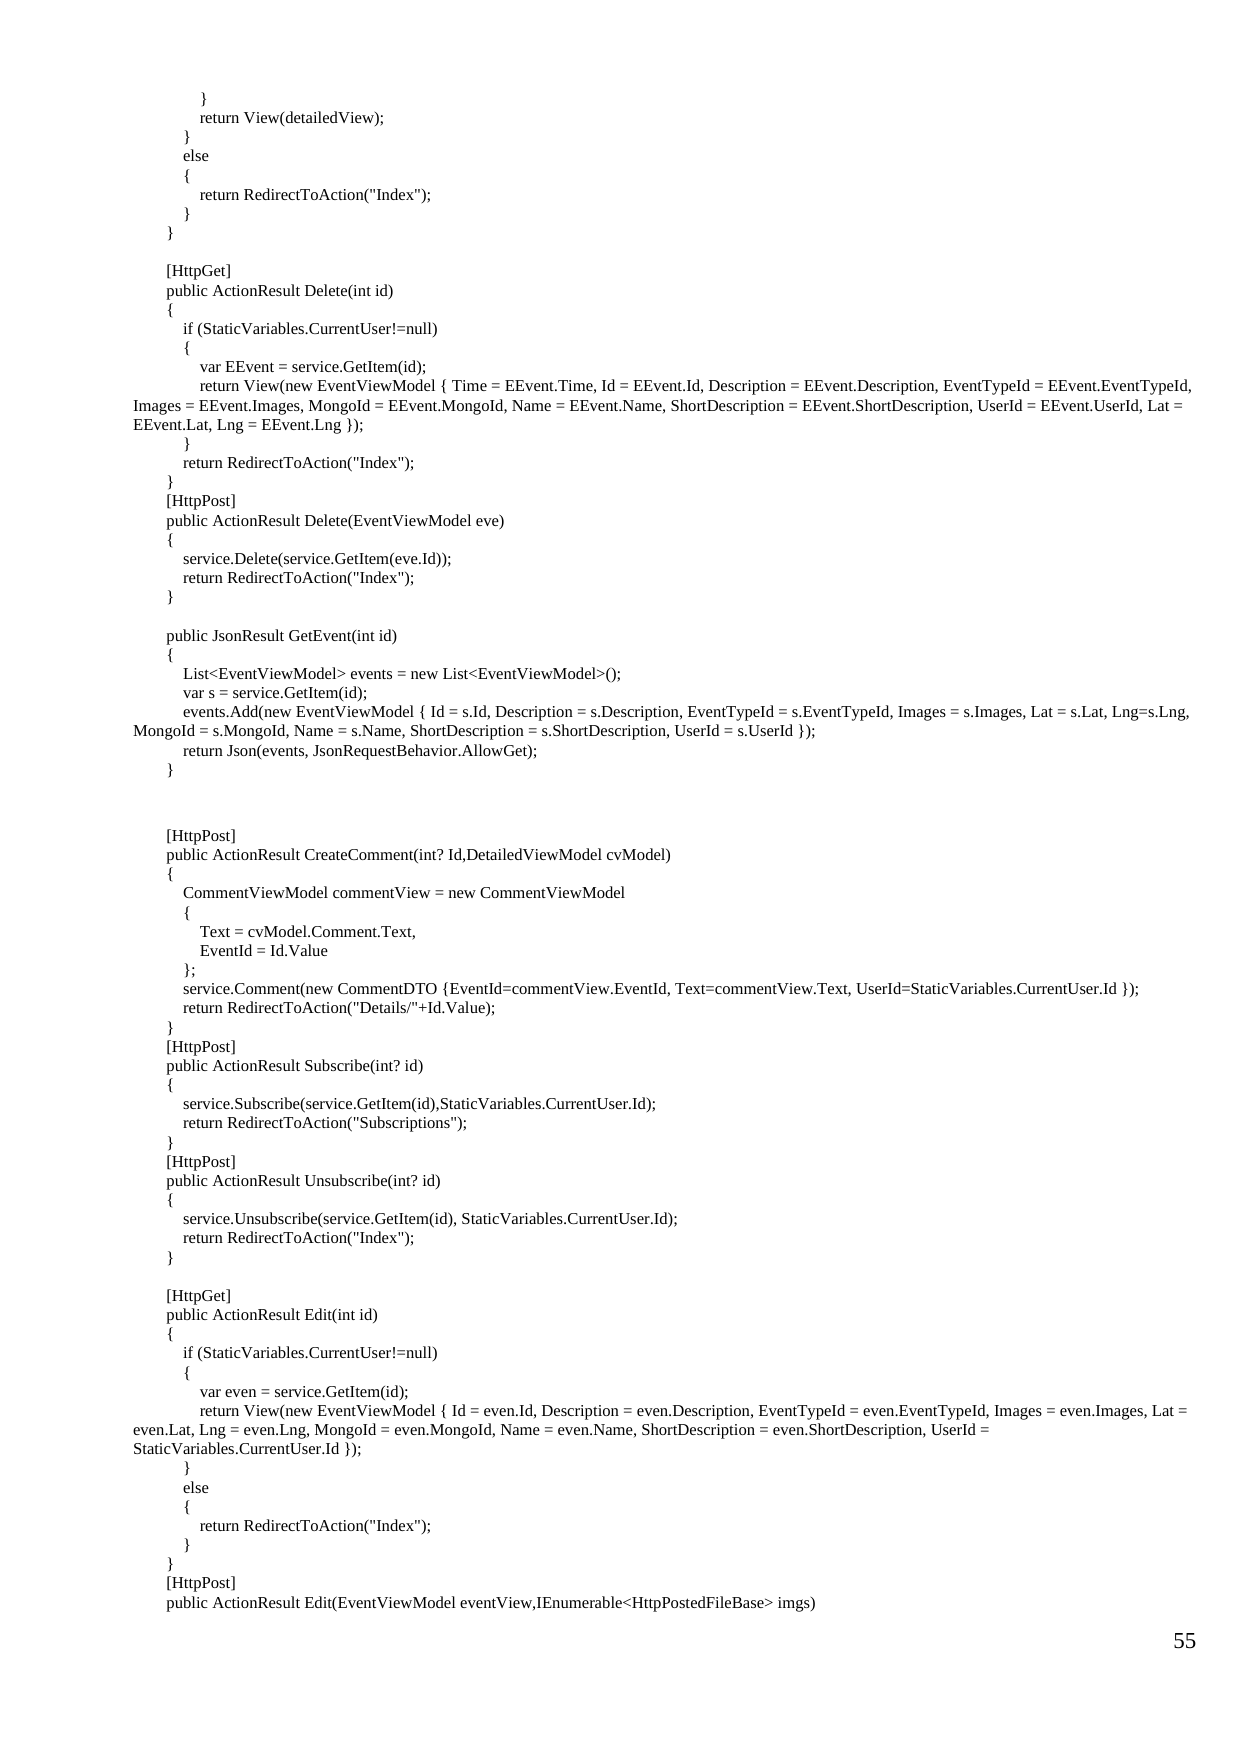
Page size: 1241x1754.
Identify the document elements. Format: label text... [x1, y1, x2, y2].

text [HttpPost] [133, 1152, 1196, 1171]
text var even = service.GetItem(id); [133, 1382, 1196, 1401]
text } [133, 1132, 1196, 1152]
text { [133, 1190, 1196, 1209]
text Text = cvModel.Comment.Text, [133, 922, 1196, 941]
text return View(new EventViewModel { Id = even.Id, Description = even.Description, EventTypeId = even.EventTypeId, Images = even.Images, Lat = even.Lat, Lng = even.Lng, MongoId = even.MongoId, Name = even.Name, ShortDescription = even.ShortDescription, UserId = StaticVariables.CurrentUser.Id }); [133, 1401, 1196, 1458]
text public ActionResult CreateComment(int? Id,DetailedViewModel cvModel) [133, 845, 1196, 864]
text [HttpPost] [133, 491, 1196, 510]
text { [133, 165, 1196, 184]
text { [133, 299, 1196, 319]
text EventId = Id.Value [133, 941, 1196, 960]
text public ActionResult Subscribe(int? id) [133, 1056, 1196, 1075]
text } [133, 1554, 1196, 1573]
text var EEvent = service.GetItem(id); [133, 357, 1196, 376]
text return View(detailedView); [133, 108, 1196, 127]
text if (StaticVariables.CurrentUser!=null) [133, 1343, 1196, 1362]
text { [133, 1362, 1196, 1382]
text [HttpPost] [133, 1573, 1196, 1592]
text return RedirectToAction("Details/"+Id.Value); [133, 998, 1196, 1017]
text } [133, 1535, 1196, 1554]
text } [133, 434, 1196, 453]
text return RedirectToAction("Index"); [133, 1516, 1196, 1535]
text } [133, 1247, 1196, 1267]
text [HttpPost] [133, 1037, 1196, 1056]
text } [133, 472, 1196, 491]
text if (StaticVariables.CurrentUser!=null) [133, 319, 1196, 338]
text return RedirectToAction("Index"); [133, 1228, 1196, 1247]
text { [133, 1497, 1196, 1516]
text public JsonResult GetEvent(int id) [133, 625, 1196, 644]
text return RedirectToAction("Subscriptions"); [133, 1113, 1196, 1132]
text public ActionResult Delete(int id) [133, 280, 1196, 299]
text { [133, 864, 1196, 883]
text } [133, 127, 1196, 146]
text public ActionResult Edit(EventViewModel eventView,IEnumerable<HttpPostedFileBase> imgs) [133, 1592, 1196, 1612]
text } [133, 204, 1196, 223]
text { [133, 644, 1196, 664]
text [HttpPost] [133, 826, 1196, 845]
text } [133, 1458, 1196, 1477]
text } [133, 89, 1196, 108]
text { [133, 1324, 1196, 1343]
text List<EventViewModel> events = new List<EventViewModel>(); [133, 664, 1196, 683]
text { [133, 902, 1196, 922]
text } [133, 223, 1196, 242]
text public ActionResult Edit(int id) [133, 1305, 1196, 1324]
text [HttpGet] [133, 1286, 1196, 1305]
text } [133, 1017, 1196, 1037]
text events.Add(new EventViewModel { Id = s.Id, Description = s.Description, EventTypeId = s.EventTypeId, Images = s.Images, Lat = s.Lat, Lng=s.Lng, MongoId = s.MongoId, Name = s.Name, ShortDescription = s.ShortDescription, UserId = s.UserId }); [133, 702, 1196, 740]
text return RedirectToAction("Index"); [133, 184, 1196, 204]
text else [133, 1477, 1196, 1497]
text return RedirectToAction("Index"); [133, 568, 1196, 587]
text else [133, 146, 1196, 165]
text { [133, 529, 1196, 549]
text var s = service.GetItem(id); [133, 683, 1196, 702]
text CommentViewModel commentView = new CommentViewModel [133, 883, 1196, 902]
text return Json(events, JsonRequestBehavior.AllowGet); [133, 740, 1196, 759]
text { [133, 1075, 1196, 1094]
text service.Unsubscribe(service.GetItem(id), StaticVariables.CurrentUser.Id); [133, 1209, 1196, 1228]
text return View(new EventViewModel { Time = EEvent.Time, Id = EEvent.Id, Description = EEvent.Description, EventTypeId = EEvent.EventTypeId, Images = EEvent.Images, MongoId = EEvent.MongoId, Name = EEvent.Name, ShortDescription = EEvent.ShortDescription, UserId = EEvent.UserId, Lat = EEvent.Lat, Lng = EEvent.Lng }); [133, 376, 1196, 434]
text public ActionResult Unsubscribe(int? id) [133, 1171, 1196, 1190]
text service.Subscribe(service.GetItem(id),StaticVariables.CurrentUser.Id); [133, 1094, 1196, 1113]
text service.Delete(service.GetItem(eve.Id)); [133, 549, 1196, 568]
text } [133, 587, 1196, 606]
text }; [133, 960, 1196, 979]
text service.Comment(new CommentDTO {EventId=commentView.EventId, Text=commentView.Text, UserId=StaticVariables.CurrentUser.Id }); [133, 979, 1196, 998]
text [HttpGet] [133, 261, 1196, 280]
text return RedirectToAction("Index"); [133, 453, 1196, 472]
text public ActionResult Delete(EventViewModel eve) [133, 510, 1196, 529]
text { [133, 338, 1196, 357]
text } [133, 759, 1196, 779]
